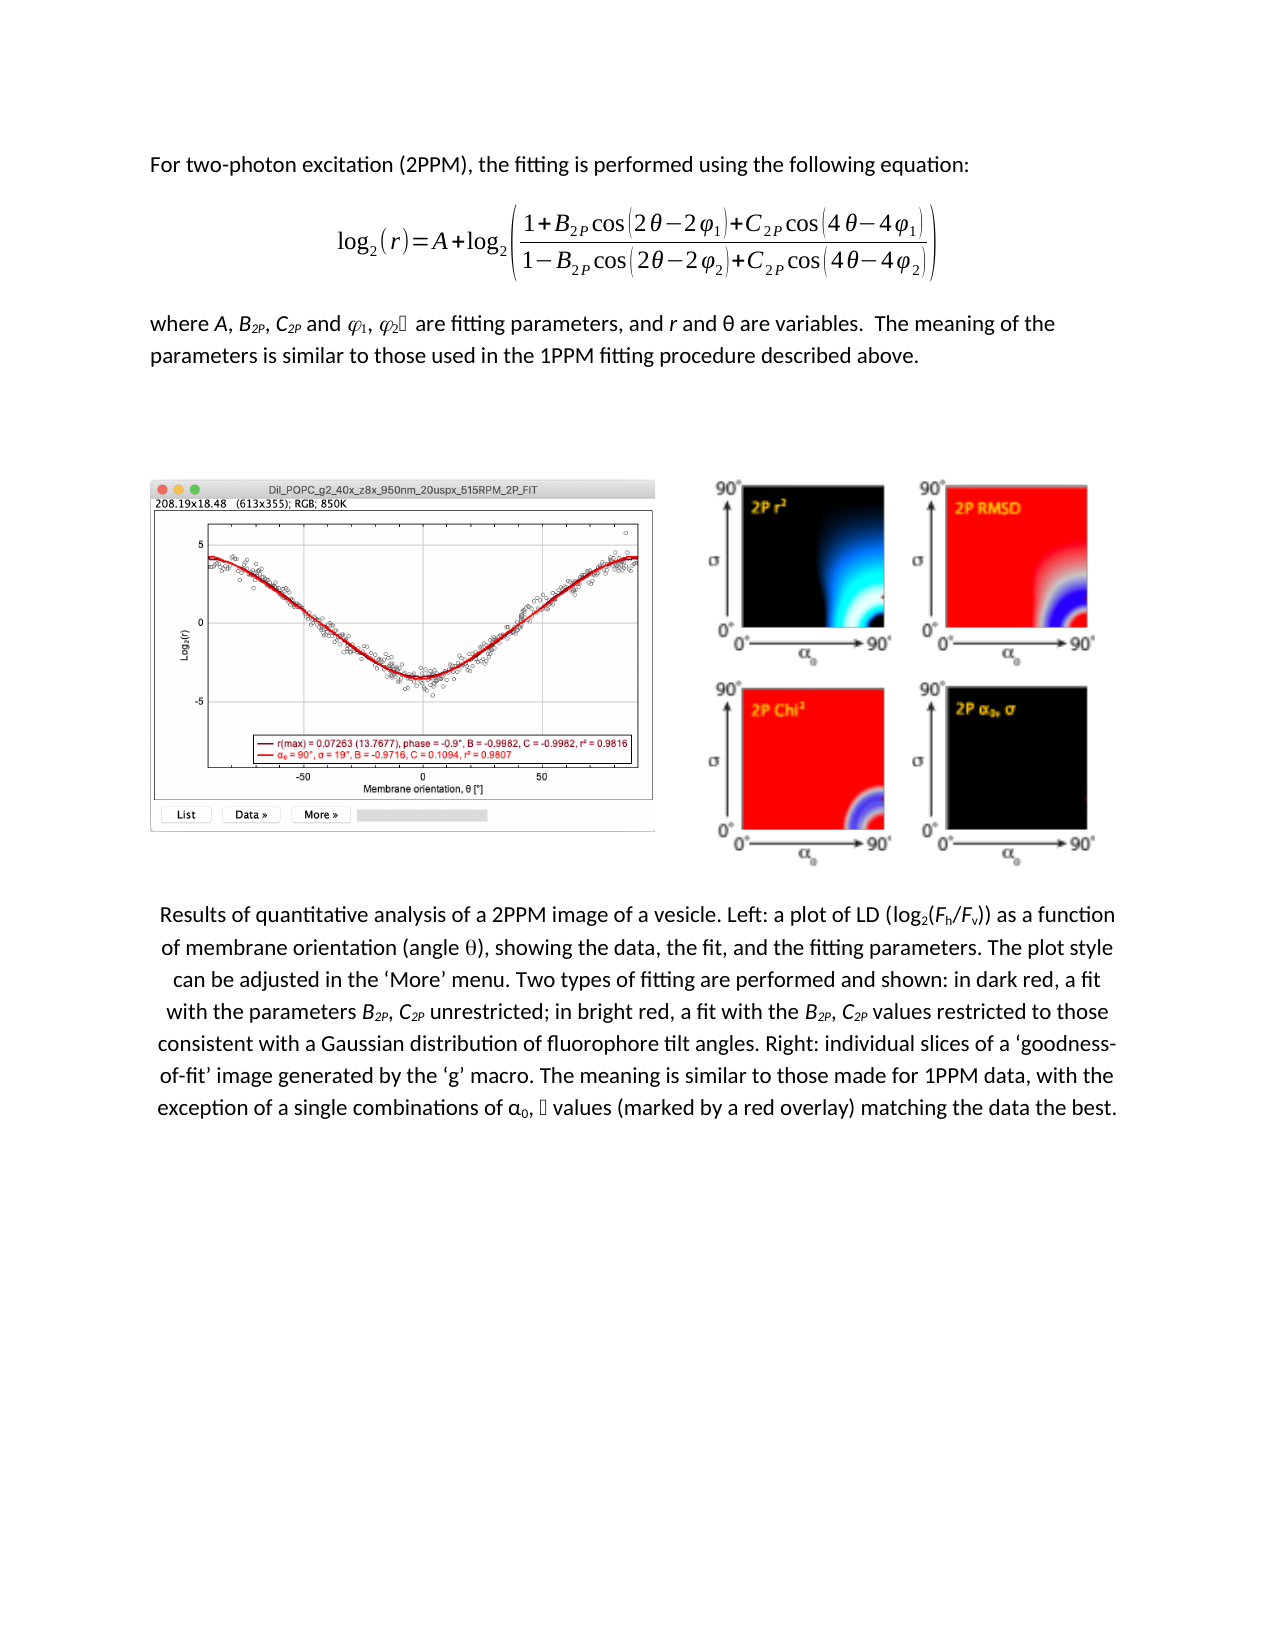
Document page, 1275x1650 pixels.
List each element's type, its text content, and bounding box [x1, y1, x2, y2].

text where A, B2P, C2P and ,  are fitting parameters, and r and θ are variables. The meaning of the parameters is similar to those used in the 1PPM fitting procedure described above. [150, 309, 1125, 369]
text For two-photon excitation (2PPM), the fitting is performed using the following equation: [150, 150, 1125, 178]
text Results of quantitative analysis of a 2PPM image of a vesicle. Left: a plot of LD (log2(Fh/Fv)) as a function of membrane orientation (angle ), showing the data, the fit, and the fitting parameters. The plot style can be adjusted in the ‘More’ menu. Two types of fitting are performed and shown: in dark red, a fit with the parameters B2P, C2P unrestricted; in bright red, a fit with the B2P, C2P values restricted to those consistent with a Gaussian distribution of fluorophore tilt angles. Right: individual slices of a ‘goodness-of-fit’ image generated by the ‘g’ macro. The meaning is similar to those made for 1PPM data, with the exception of a single combinations of α0,  values (marked by a red overlay) matching the data the best. [150, 900, 1125, 1122]
table_header [150, 447, 679, 900]
picture [150, 479, 656, 832]
table_header [679, 447, 1125, 900]
